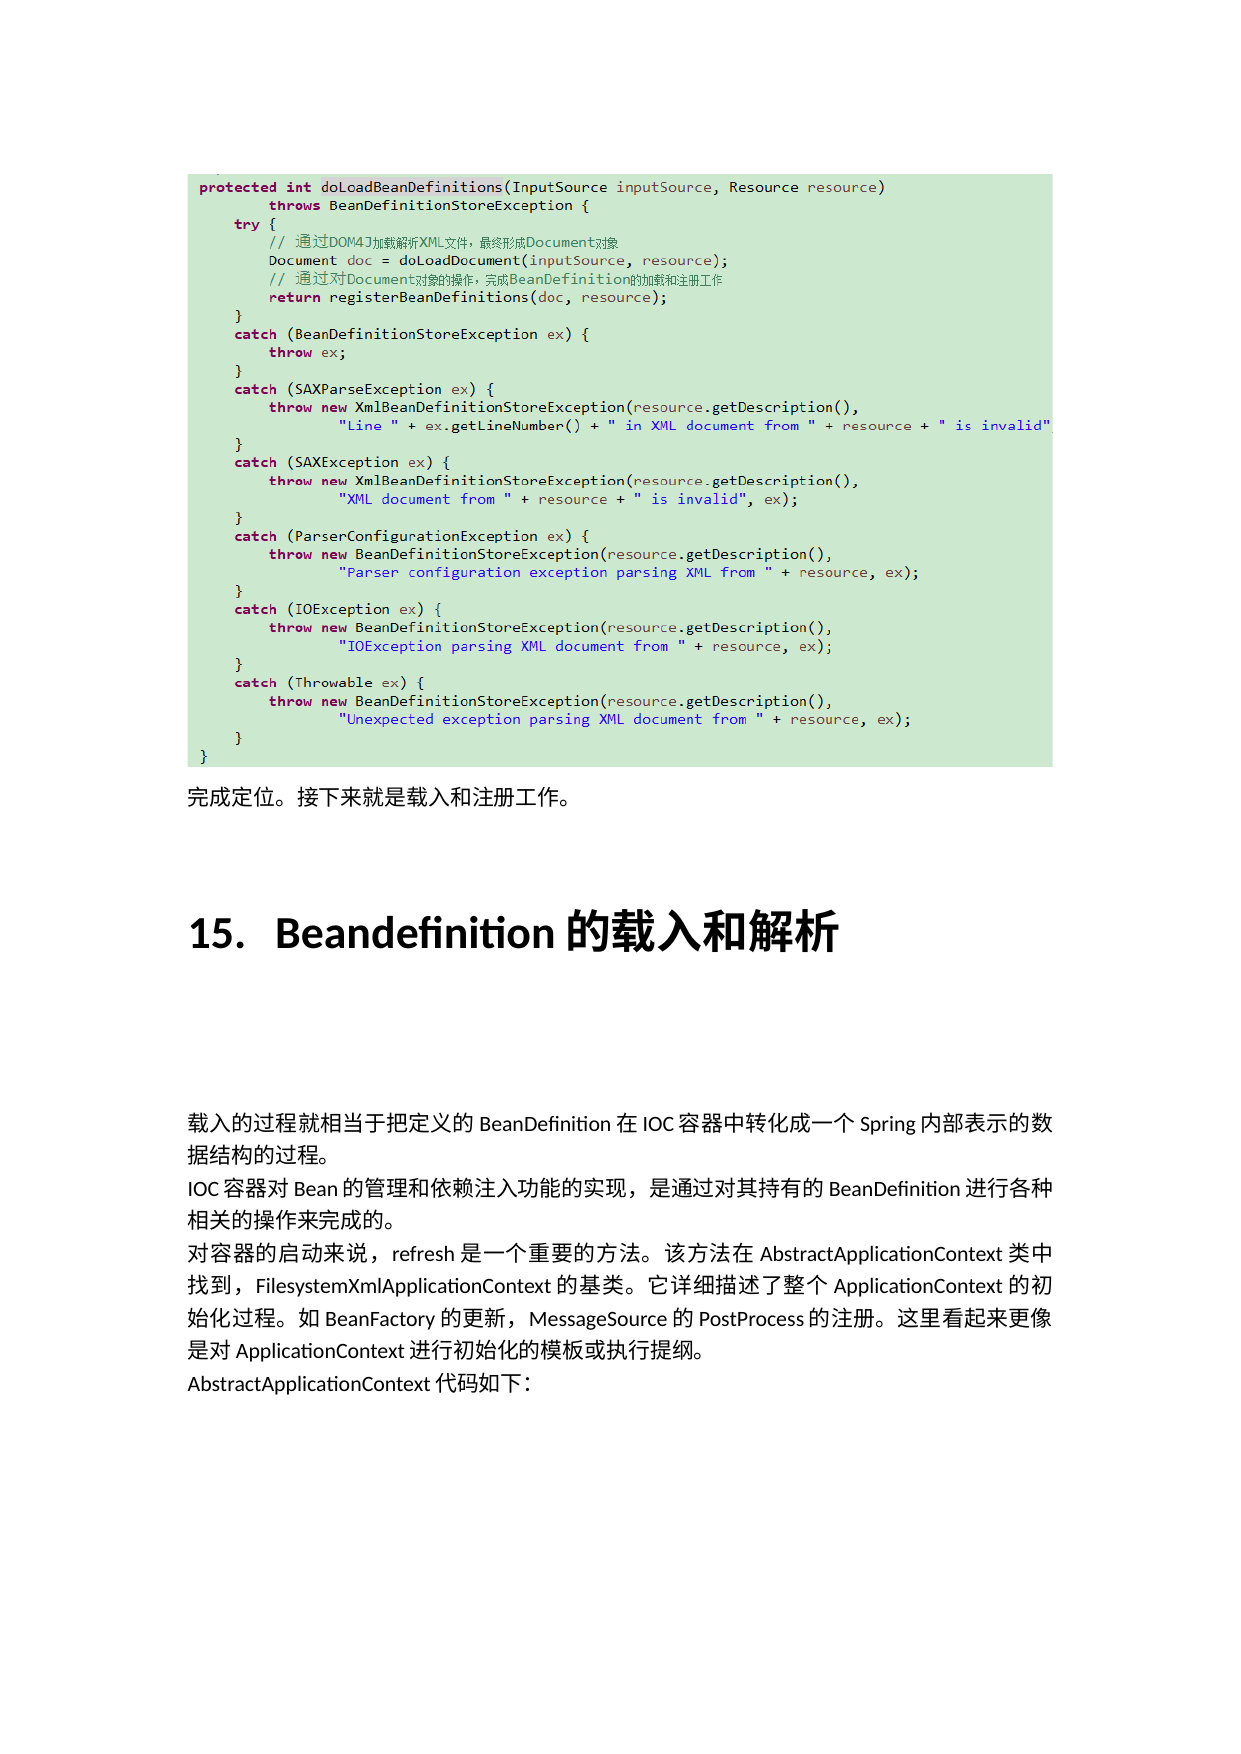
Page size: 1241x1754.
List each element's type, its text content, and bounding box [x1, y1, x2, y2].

text IOC容器对Bean的管理和依赖注入功能的实现，是通过对其持有的BeanDefinition进行各种相关的操作来完成的。 [187, 1170, 1053, 1235]
subtitle Beandefinition的载入和解析 [187, 880, 1053, 977]
text 完成定位。接下来就是载入和注册工作。 [187, 779, 1053, 812]
text AbstractApplicationContext代码如下： [187, 1365, 1053, 1398]
picture [187, 174, 1053, 767]
text 对容器的启动来说，refresh是一个重要的方法。该方法在AbstractApplicationContext类中找到，FilesystemXmlApplicationContext的基类。它详细描述了整个ApplicationContext的初始化过程。如BeanFactory的更新，MessageSource的PostProcess的注册。这里看起来更像是对ApplicationContext进行初始化的模板或执行提纲。 [187, 1235, 1053, 1365]
text 载入的过程就相当于把定义的BeanDefinition在IOC容器中转化成一个Spring内部表示的数据结构的过程。 [187, 1105, 1053, 1170]
